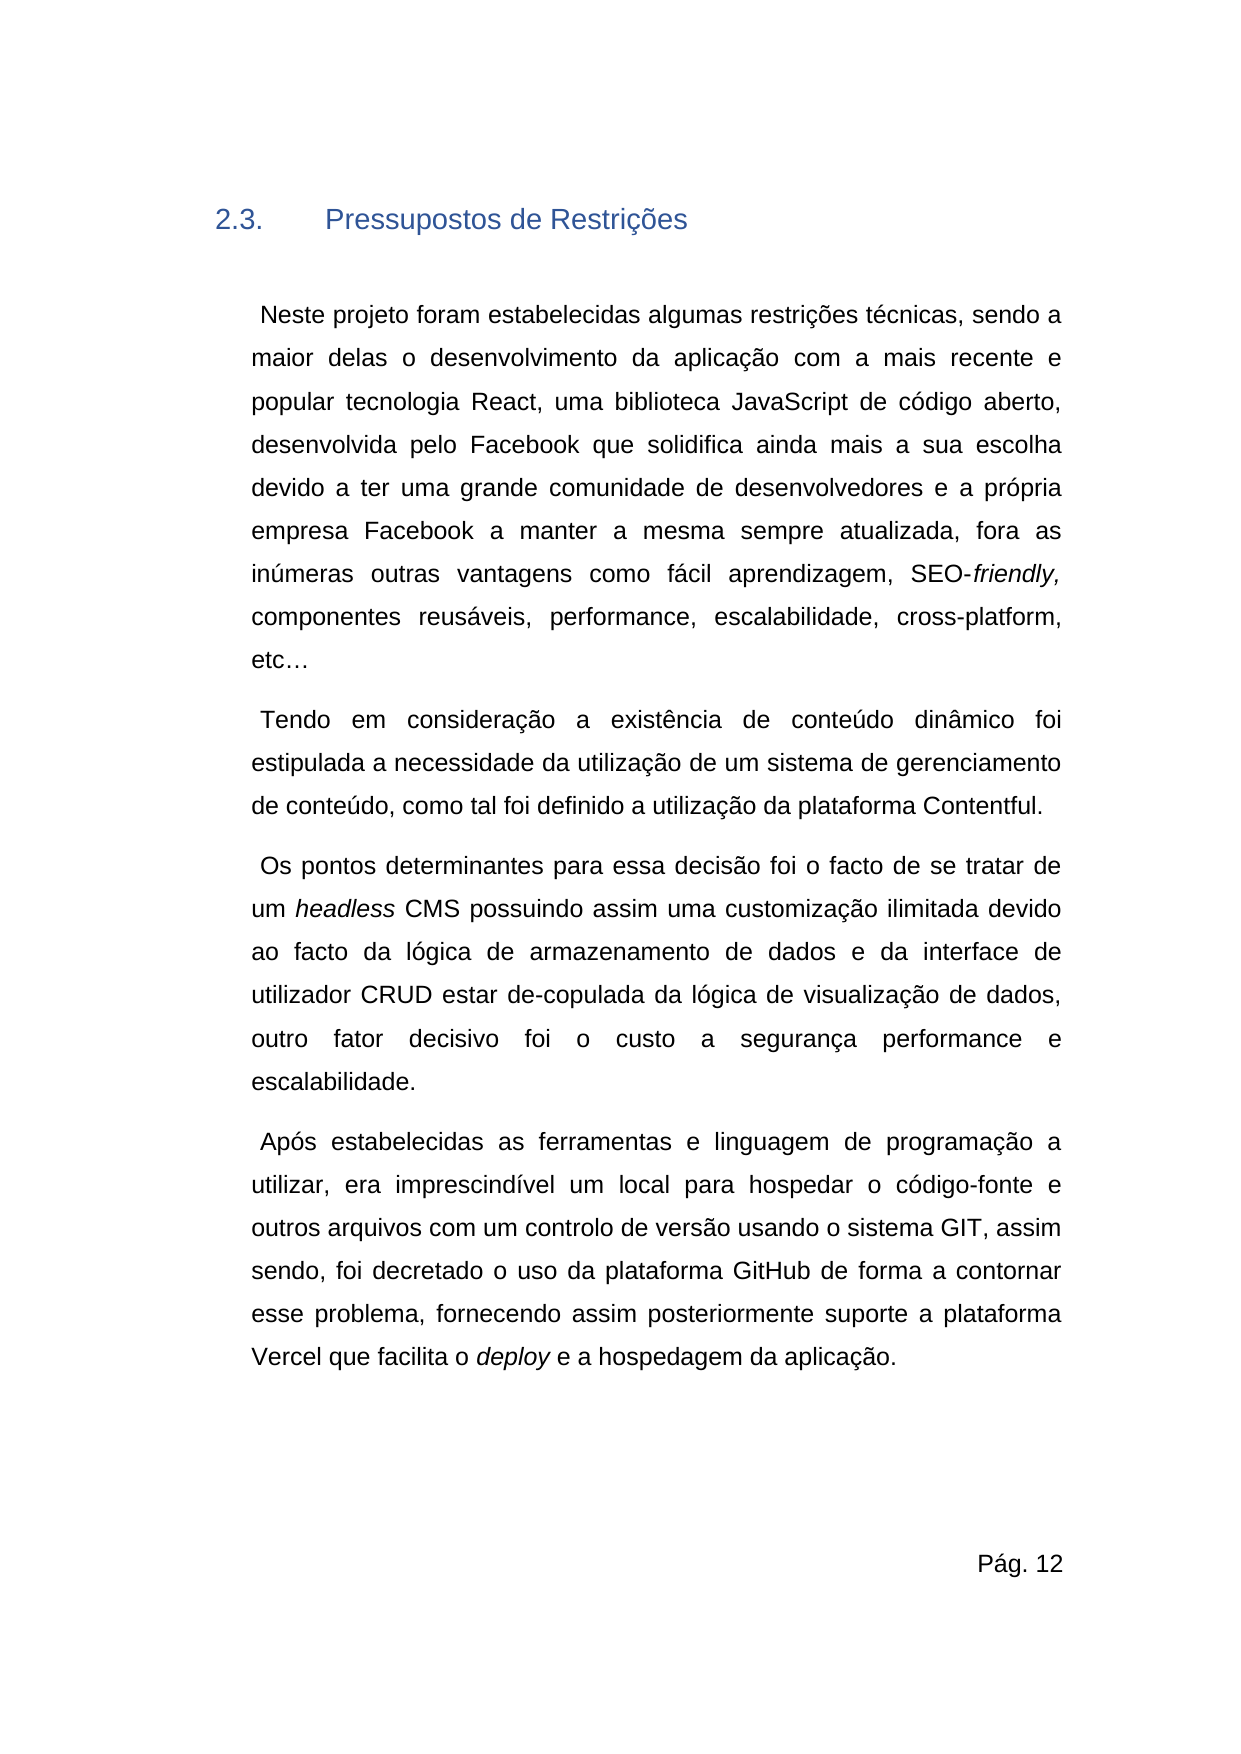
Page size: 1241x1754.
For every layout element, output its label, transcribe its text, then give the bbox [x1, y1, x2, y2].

text Após estabelecidas as ferramentas e linguagem de programação a utilizar, era imprescindível um local para hospedar o código-fonte e outros arquivos com um controlo de versão usando o sistema GIT, assim sendo, foi decretado o uso da plataforma GitHub de forma a contornar esse problema, fornecendo assim posteriormente suporte a plataforma Vercel que facilita o deploy e a hospedagem da aplicação. [251, 1126, 1063, 1371]
text Neste projeto foram estabelecidas algumas restrições técnicas, sendo a maior delas o desenvolvimento da aplicação com a mais recente e popular tecnologia React, uma biblioteca JavaScript de código aberto, desenvolvida pelo Facebook que solidifica ainda mais a sua escolha devido a ter uma grande comunidade de desenvolvedores e a própria empresa Facebook a manter a mesma sempre atualizada, fora as inúmeras outras vantagens como fácil aprendizagem, SEO-friendly, componentes reusáveis, performance, escalabilidade, cross-platform, etc… [251, 300, 1063, 674]
subtitle Pressupostos de Restrições [215, 202, 1063, 236]
text Tendo em consideração a existência de conteúdo dinâmico foi estipulada a necessidade da utilização de um sistema de gerenciamento de conteúdo, como tal foi definido a utilização da plataforma Contentful. [251, 705, 1063, 820]
text Os pontos determinantes para essa decisão foi o facto de se tratar de um headless CMS possuindo assim uma customização ilimitada devido ao facto da lógica de armazenamento de dados e da interface de utilizador CRUD estar de-copulada da lógica de visualização de dados, outro fator decisivo foi o custo a segurança performance e escalabilidade. [251, 851, 1063, 1095]
